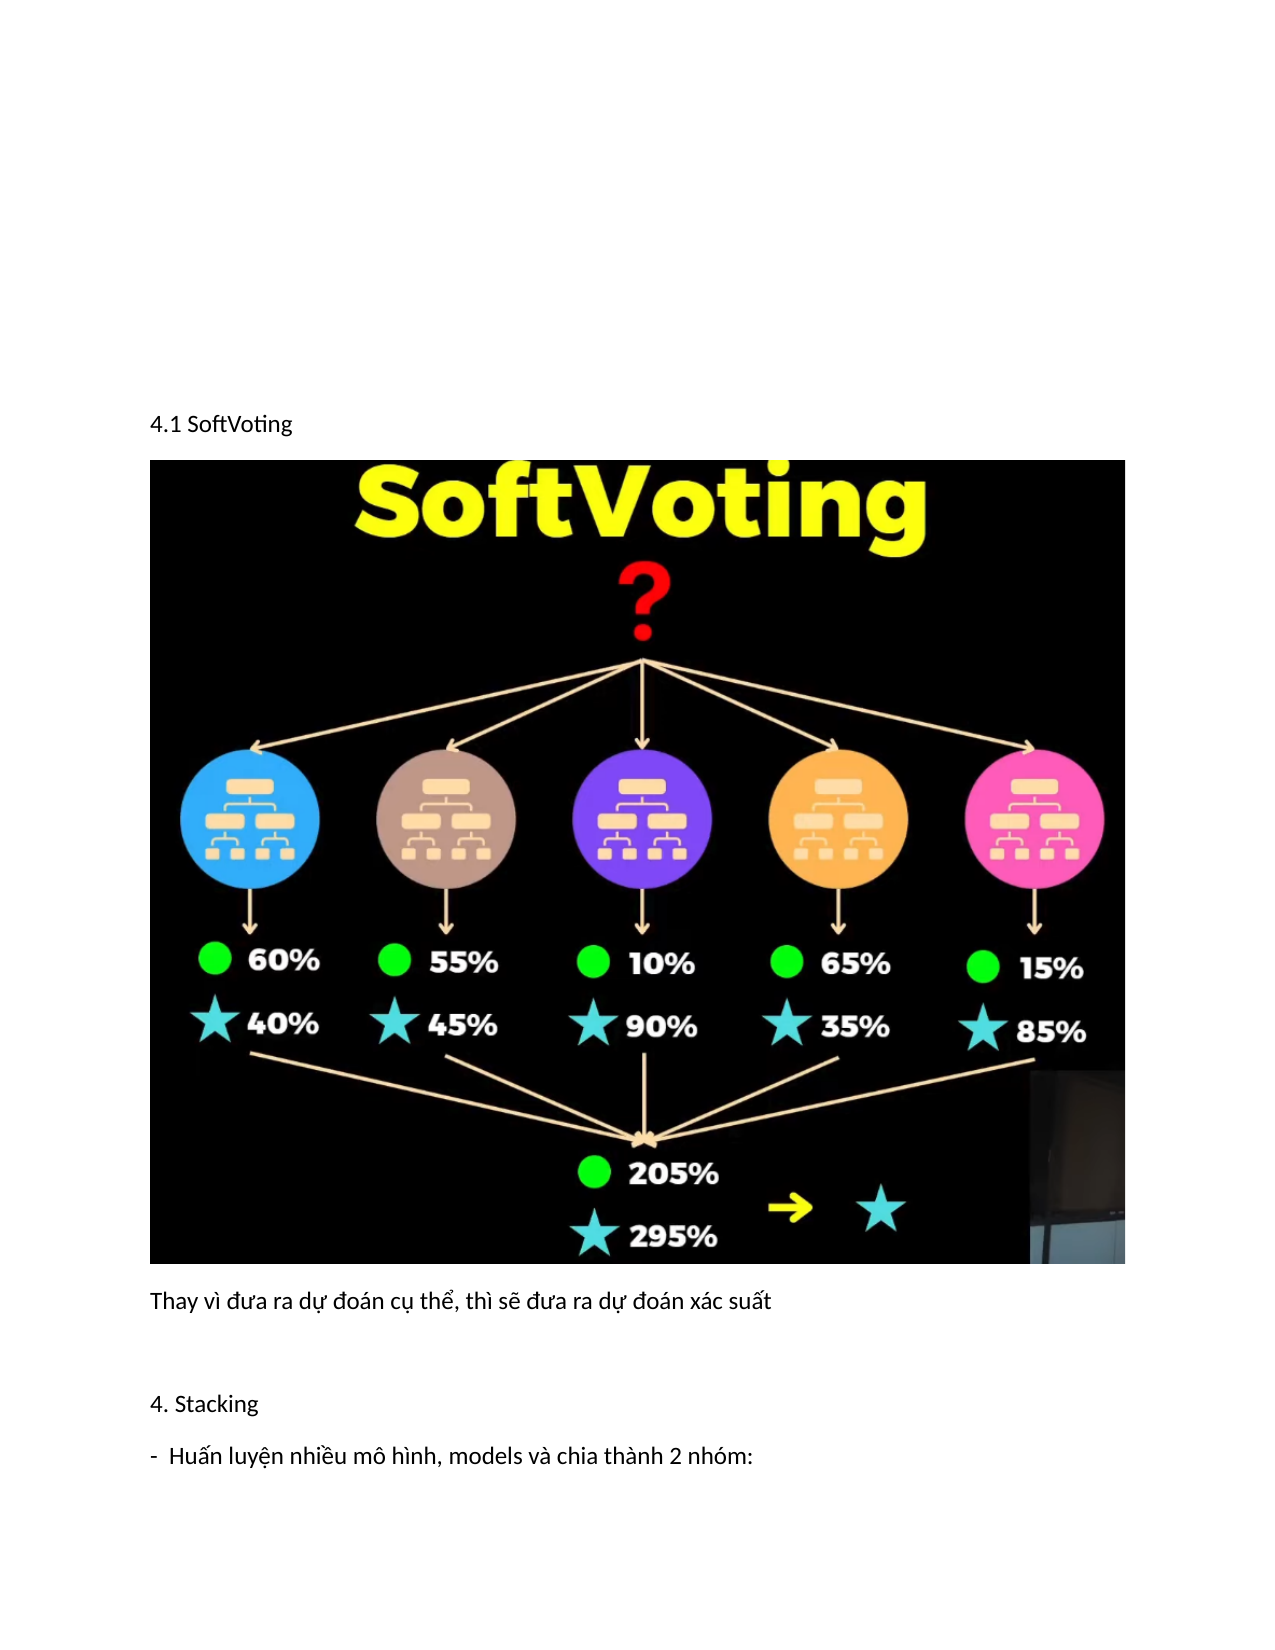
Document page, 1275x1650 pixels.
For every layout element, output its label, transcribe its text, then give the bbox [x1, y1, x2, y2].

picture [150, 460, 1125, 1264]
text - Huấn luyện nhiều mô hình, models và chia thành 2 nhóm: [150, 1440, 1125, 1471]
text Thay vì đưa ra dự đoán cụ thể, thì sẽ đưa ra dự đoán xác suất [150, 1285, 1125, 1316]
text 4.1 SoftVoting [150, 408, 1125, 439]
text 4. Stacking [150, 1388, 1125, 1419]
